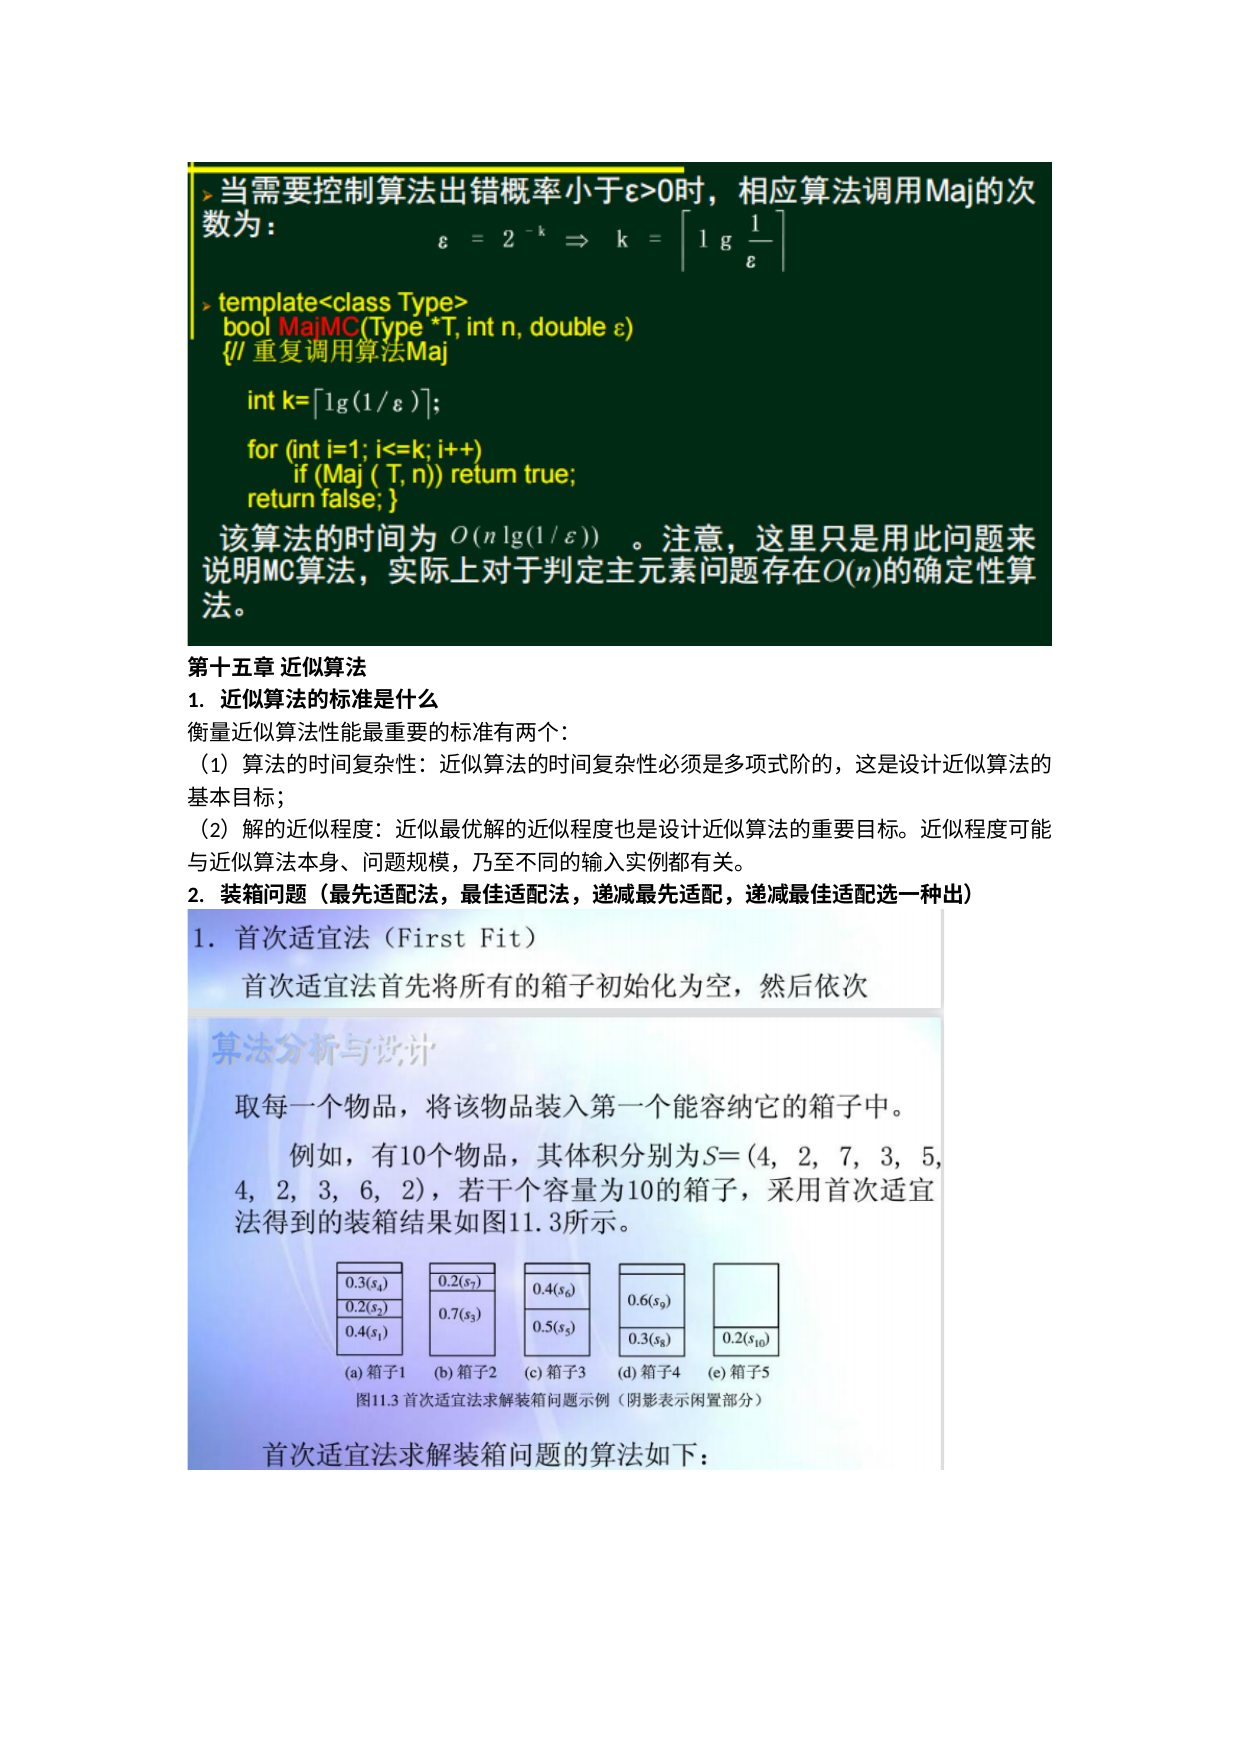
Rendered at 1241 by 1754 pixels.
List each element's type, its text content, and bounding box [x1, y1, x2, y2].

list 算法的时间复杂性：近似算法的时间复杂性必须是多项式阶的，这是设计近似算法的基本目标； [187, 747, 1053, 812]
list 近似算法 [187, 649, 1053, 682]
list 衡量近似算法性能最重要的标准有两个： [187, 714, 1053, 747]
list 解的近似程度：近似最优解的近似程度也是设计近似算法的重要目标。近似程度可能与近似算法本身、问题规模，乃至不同的输入实例都有关。 [187, 812, 1053, 877]
list 近似算法的标准是什么 [187, 682, 1053, 714]
picture [187, 909, 945, 1470]
list 装箱问题（最先适配法，最佳适配法，递减最先适配，递减最佳适配选一种出） [187, 877, 1053, 909]
picture [187, 162, 1052, 646]
